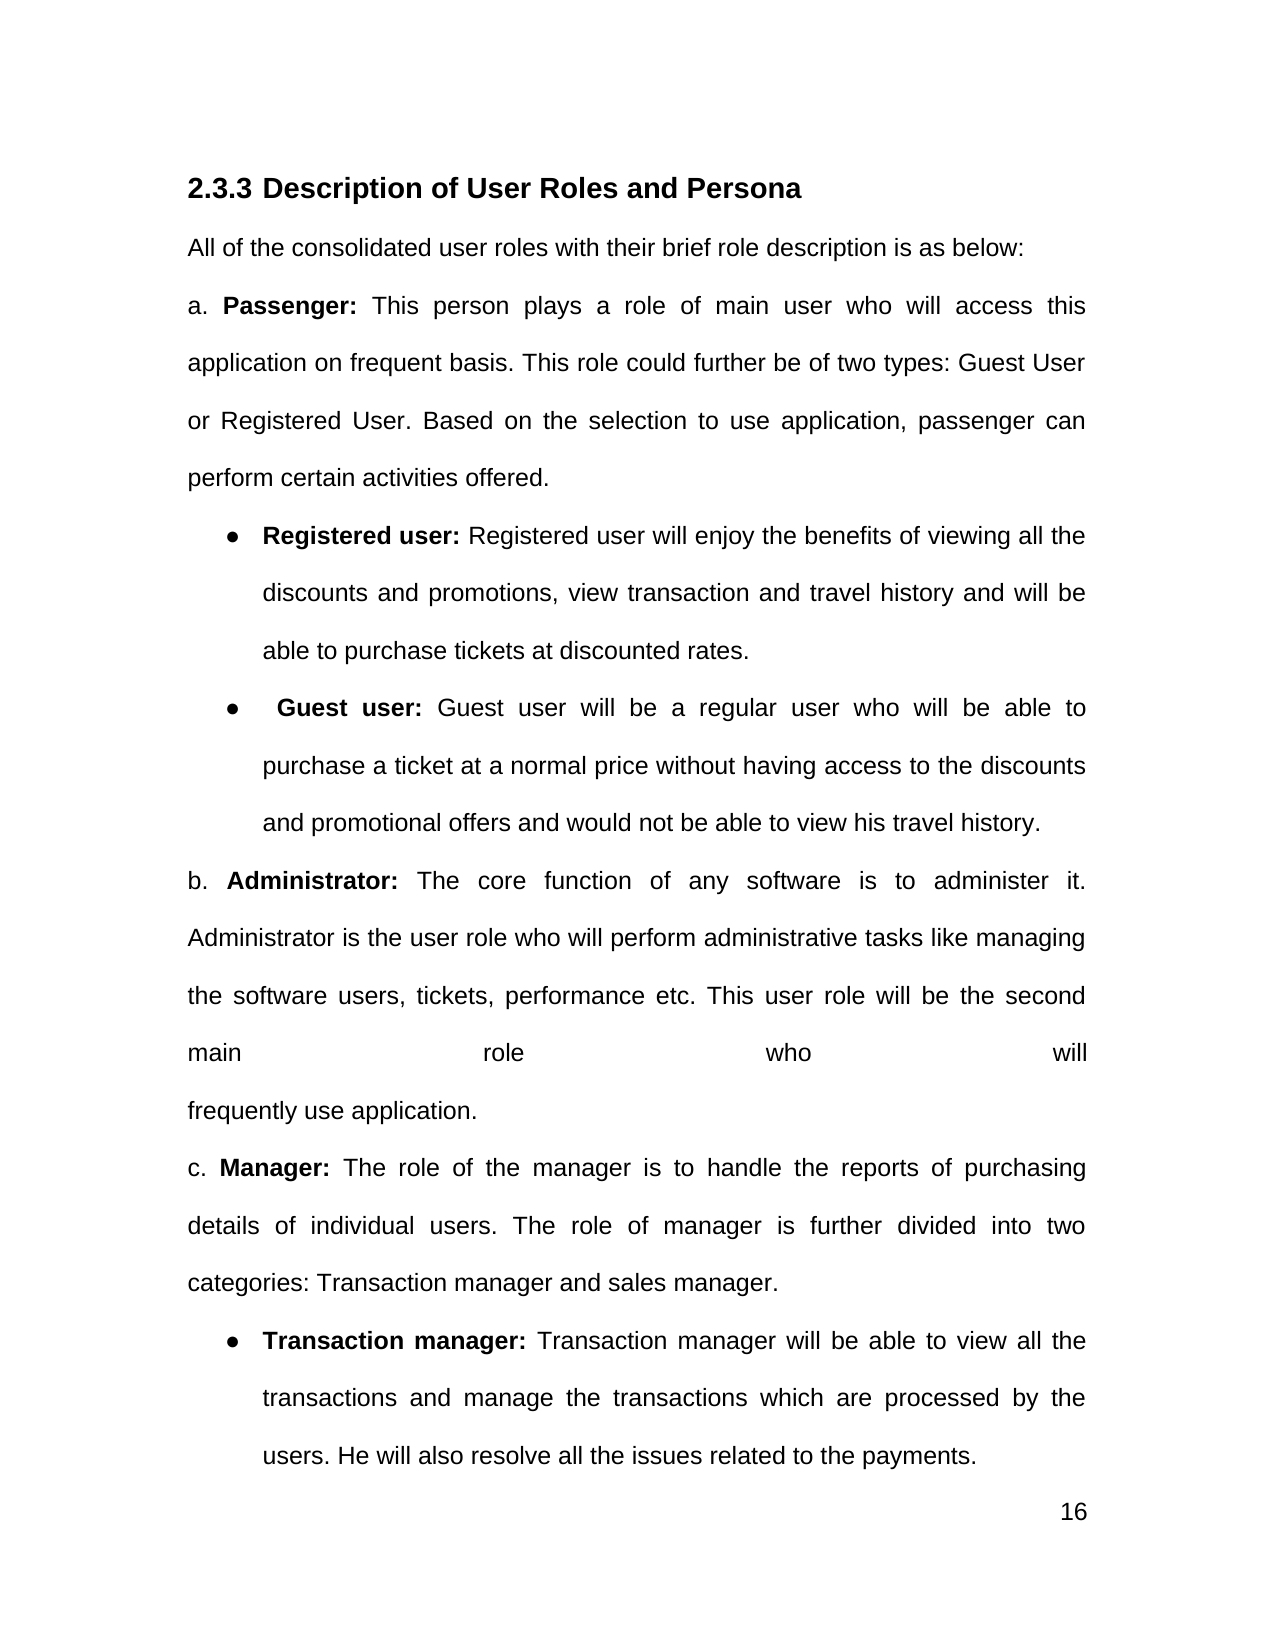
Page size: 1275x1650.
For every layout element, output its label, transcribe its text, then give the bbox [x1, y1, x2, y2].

text c. Manager: The role of the manager is to handle the reports of purchasing details of individual users. The role of manager is further divided into two categories: Transaction manager and sales manager. [187, 1153, 1087, 1297]
list Guest user: Guest user will be a regular user who will be able to purchase a ticket at a normal price without having access to the discounts and promotional offers and would not be able to view his travel history. [225, 693, 1087, 837]
list Registered user: Registered user will enjoy the benefits of viewing all the discounts and promotions, view transaction and travel history and will be able to purchase tickets at discounted rates. [225, 521, 1087, 664]
text b. Administrator: The core function of any software is to administer it. Administrator is the user role who will perform administrative tasks like managing the software users, tickets, performance etc. This user role will be the second main role who will frequently use application. [187, 866, 1087, 1124]
subtitle 2.3.3 Description of User Roles and Persona [187, 171, 1087, 204]
text a. Passenger: This person plays a role of main user who will access this application on frequent basis. This role could further be of two types: Guest User or Registered User. Based on the selection to use application, passenger can perform certain activities offered. [187, 291, 1087, 492]
list Transaction manager: Transaction manager will be able to view all the transactions and manage the transactions which are processed by the users. He will also resolve all the issues related to the payments. [225, 1326, 1087, 1470]
text All of the consolidated user roles with their brief role description is as below: [187, 233, 1087, 262]
